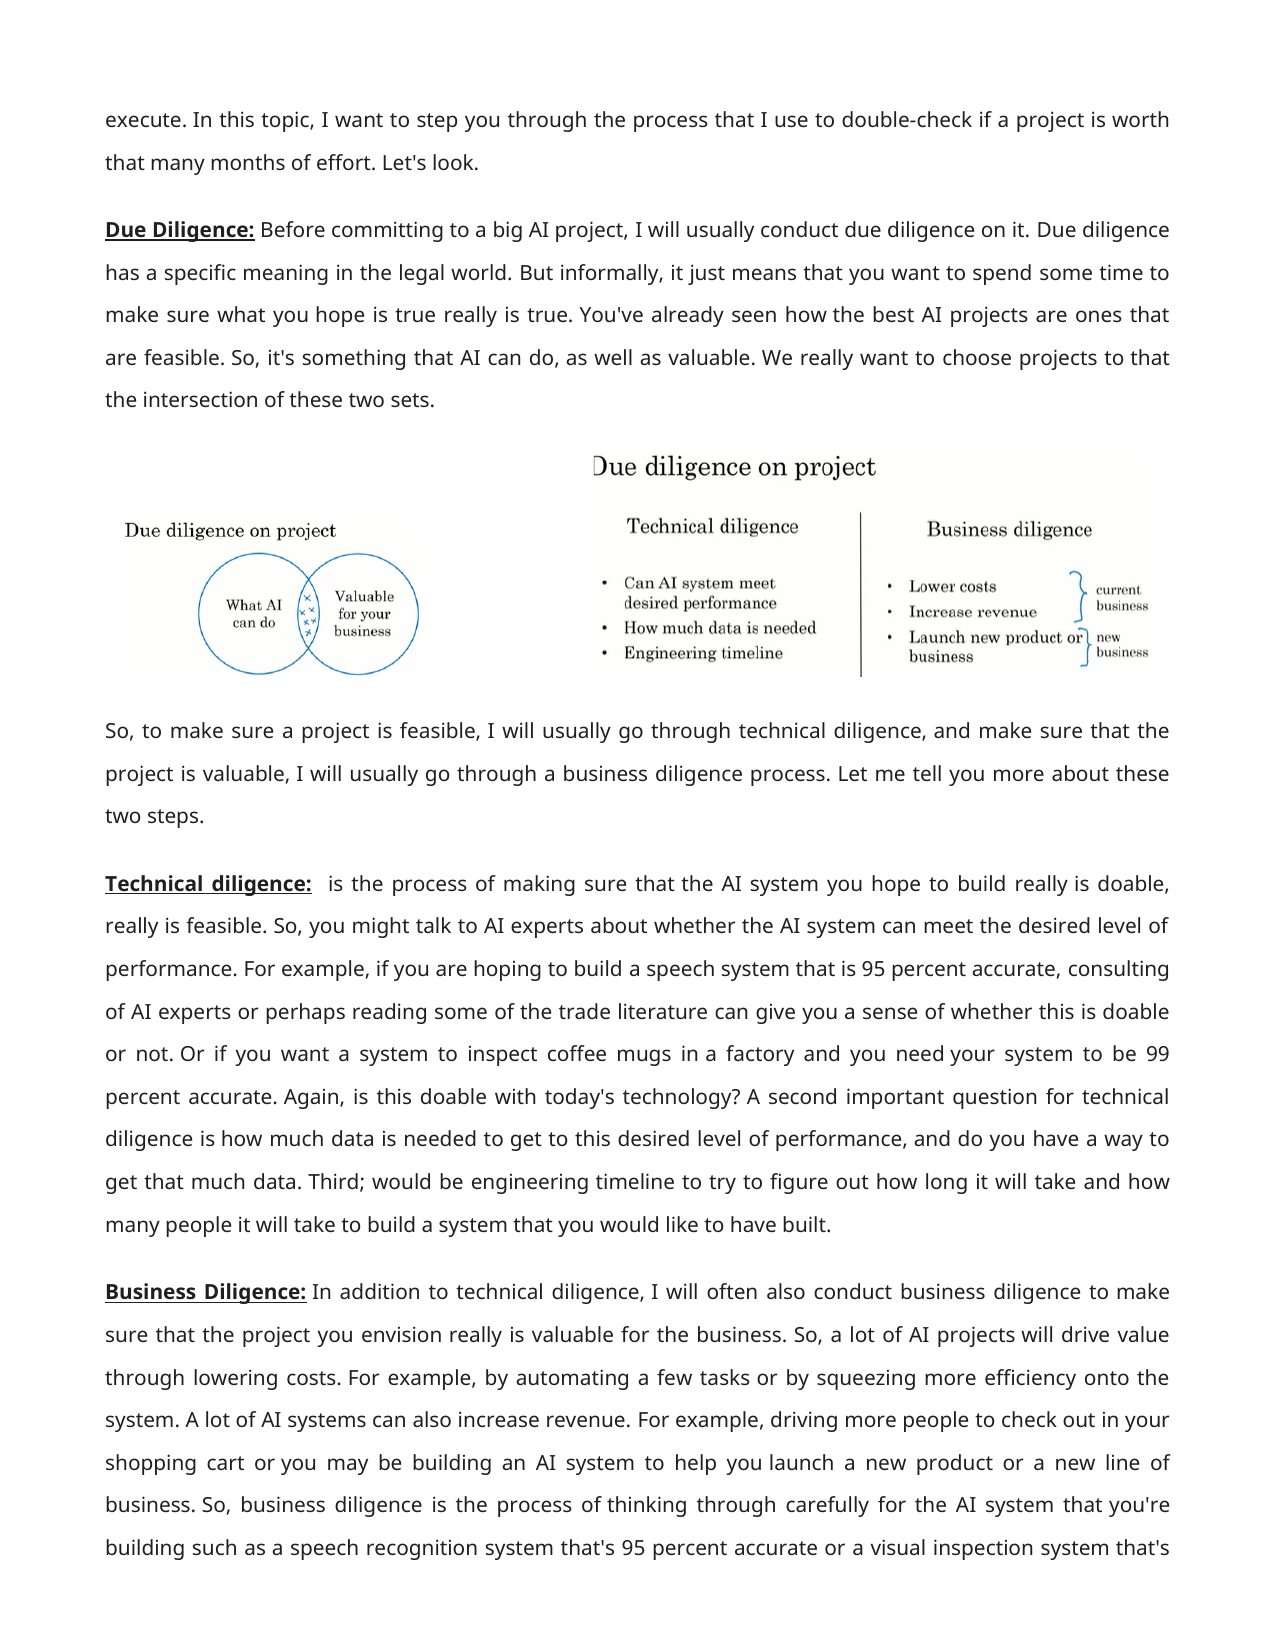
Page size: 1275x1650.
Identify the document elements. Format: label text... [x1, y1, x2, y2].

picture [593, 453, 1152, 677]
text Technical diligence: is the process of making sure that the AI system you hope to build really is doable, really is feasible. So, you might talk to AI experts about whether the AI system can meet the desired level of performance. For example, if you are hoping to build a speech system that is 95 percent accurate, consulting of AI experts or perhaps reading some of the trade literature can give you a sense of whether this is doable or not. Or if you want a system to inspect coffee mugs in a factory and you need your system to be 99 percent accurate. Again, is this doable with today's technology? A second important question for technical diligence is how much data is needed to get to this desired level of performance, and do you have a way to get that much data. Third; would be engineering timeline to try to figure out how long it will take and how many people it will take to build a system that you would like to have built. [105, 869, 1170, 1238]
text Due Diligence: Before committing to a big AI project, I will usually conduct due diligence on it. Due diligence has a specific meaning in the legal world. But informally, it just means that you want to spend some time to make sure what you hope is true really is true. You've already seen how the best AI projects are ones that are feasible. So, it's something that AI can do, as well as valuable. We really want to choose projects to that the intersection of these two sets. [105, 215, 1170, 414]
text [105, 1277, 1170, 1561]
text So, to make sure a project is feasible, I will usually go through technical diligence, and make sure that the project is valuable, I will usually go through a business diligence process. Let me tell you more about these two steps. [105, 716, 1170, 830]
picture [123, 519, 421, 677]
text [105, 105, 1170, 176]
